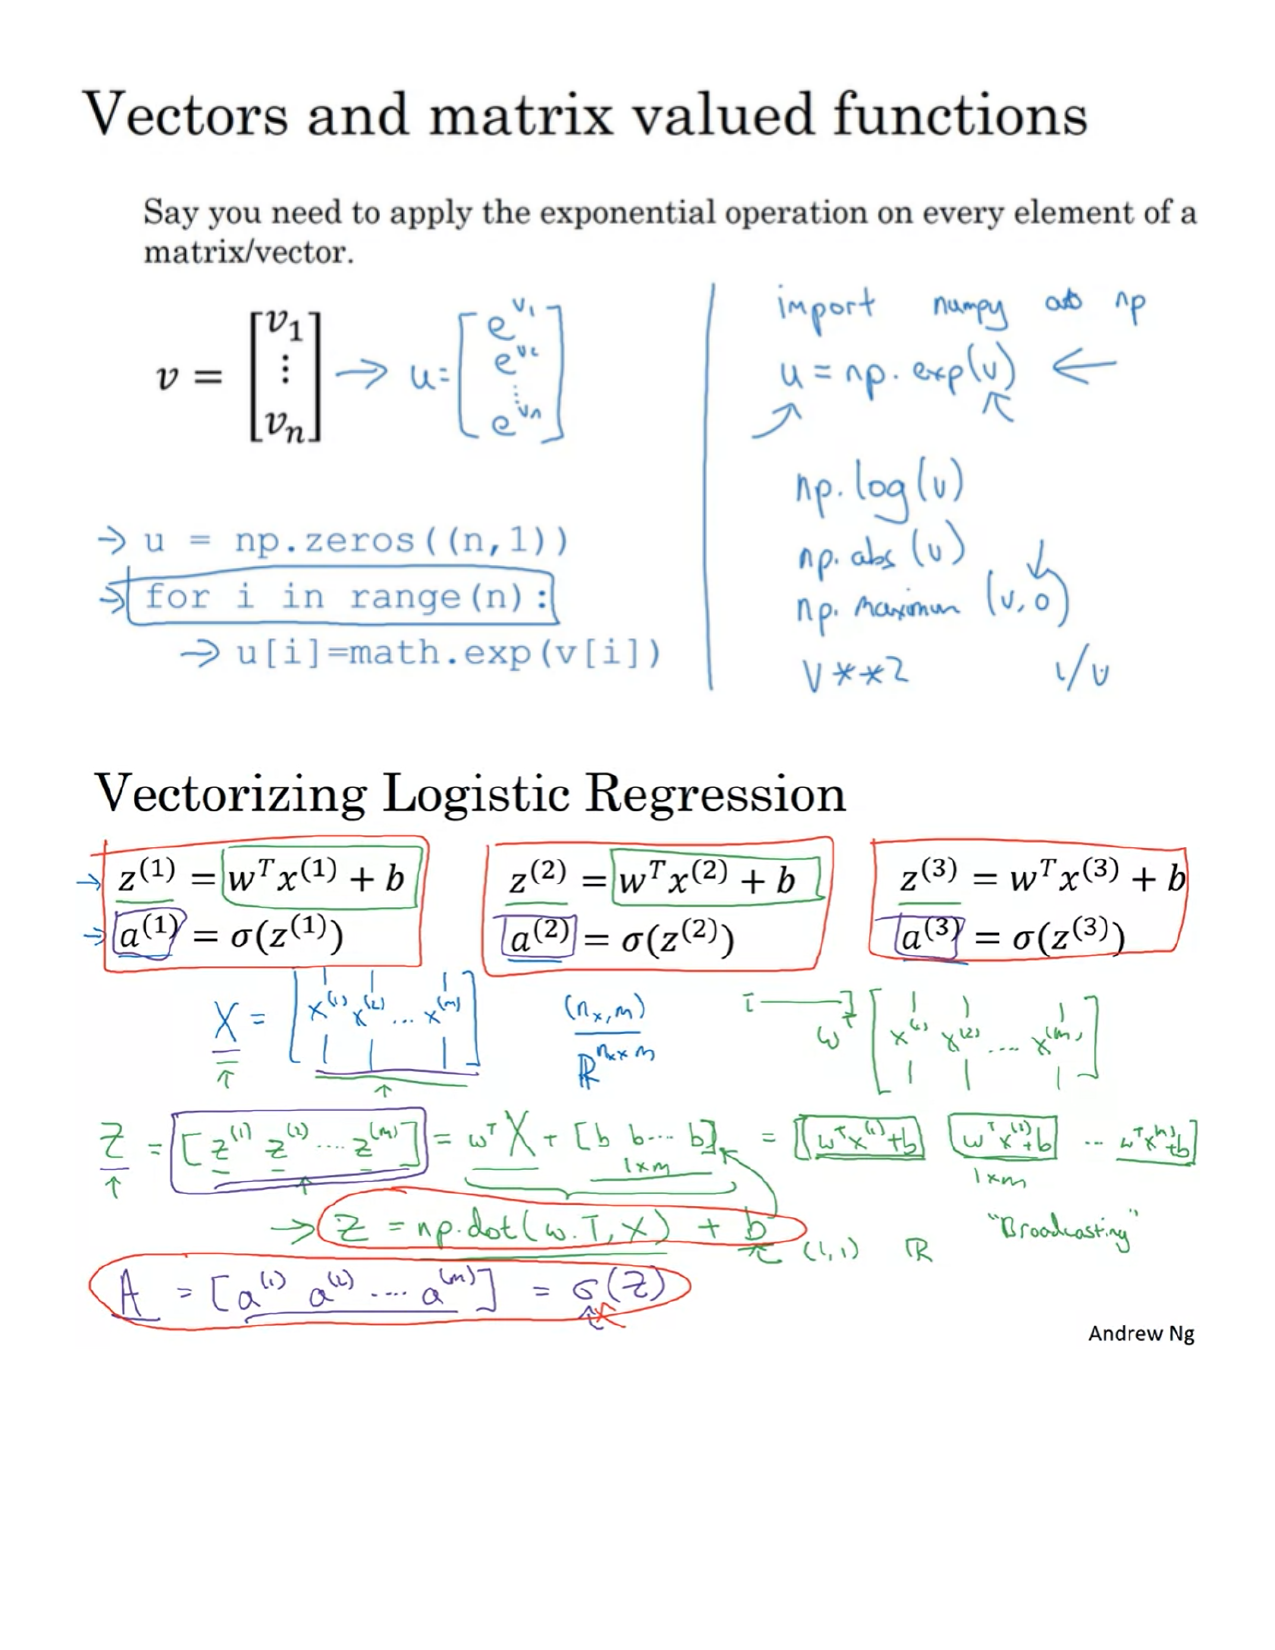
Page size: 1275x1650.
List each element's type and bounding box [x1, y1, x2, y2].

picture [75, 764, 1200, 1349]
picture [75, 75, 1200, 699]
